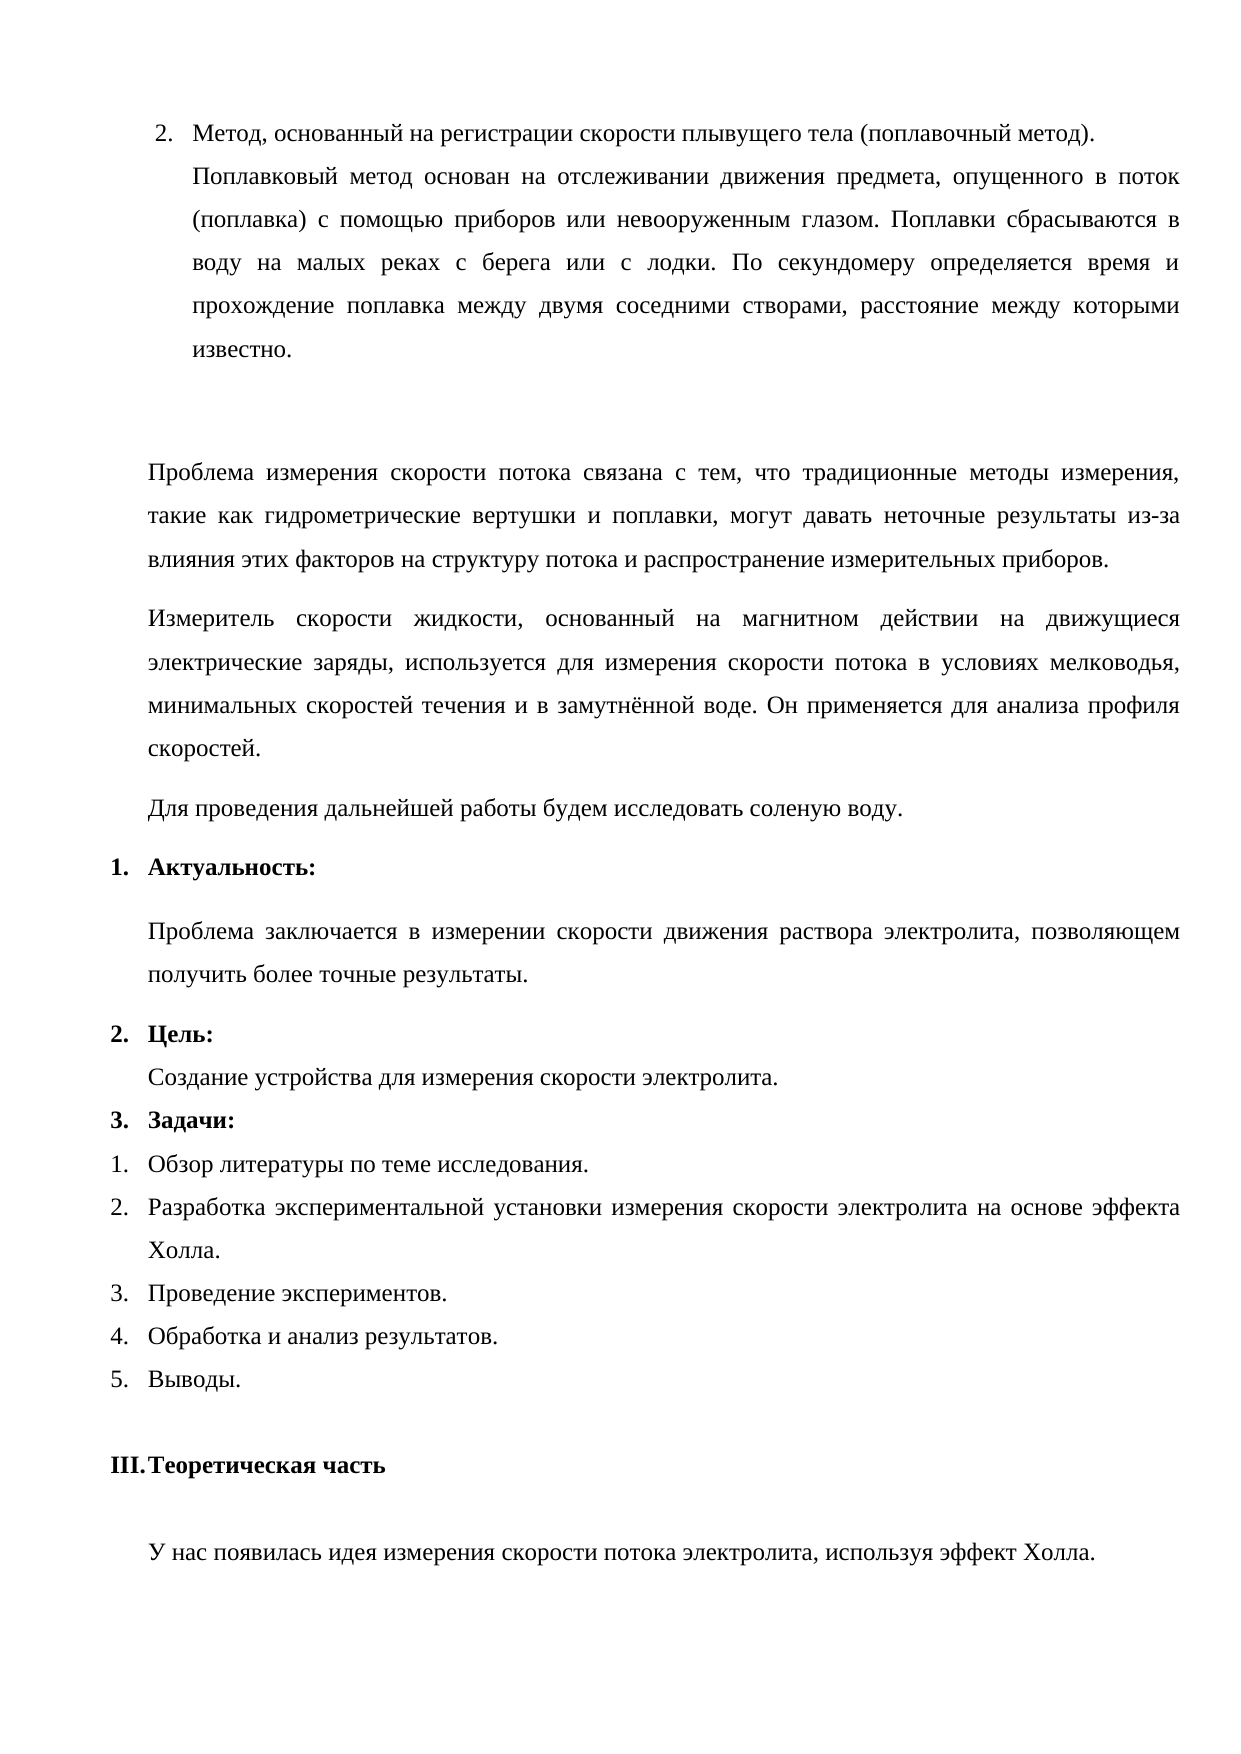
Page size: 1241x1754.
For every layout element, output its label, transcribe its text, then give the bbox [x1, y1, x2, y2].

list Разработка экспериментальной установки измерения скорости электролита на основе эффекта Холла. [110, 1192, 1181, 1264]
list Метод, основанный на регистрации скорости плывущего тела (поплавочный метод). [154, 118, 1181, 147]
list Обработка и анализ результатов. [110, 1321, 1181, 1350]
list Обзор литературы по теме исследования. [110, 1149, 1181, 1177]
list Поплавковый метод основан на отслеживании движения предмета, опущенного в поток (поплавка) с помощью приборов или невооруженным глазом. Поплавки сбрасываются в воду на малых реках с берега или с лодки. По секундомеру определяется время и прохождение поплавка между двумя соседними створами, расстояние между которыми известно. [192, 161, 1181, 362]
text Для проведения дальнейшей работы будем исследовать соленую воду. [148, 793, 1181, 821]
list Актуальность: [110, 852, 1181, 881]
list Цель: [110, 1019, 1181, 1048]
list У нас появилась идея измерения скорости потока электролита, используя эффект Холла. [148, 1537, 1181, 1566]
list Выводы. [110, 1364, 1181, 1393]
list Задачи: [110, 1106, 1181, 1134]
list Теоретическая часть [110, 1451, 1181, 1479]
text Проблема заключается в измерении скорости движения раствора электролита, позволяющем получить более точные результаты. [148, 916, 1181, 988]
list Проведение экспериментов. [110, 1278, 1181, 1307]
text Измеритель скорости жидкости, основанный на магнитном действии на движущиеся электрические заряды, используется для измерения скорости потока в условиях мелководья, минимальных скоростей течения и в замутнённой воде. Он применяется для анализа профиля скоростей. [148, 603, 1181, 762]
text Проблема измерения скорости потока связана с тем, что традиционные методы измерения, такие как гидрометрические вертушки и поплавки, могут давать неточные результаты из-за влияния этих факторов на структуру потока и распространение измерительных приборов. [148, 457, 1181, 572]
list Создание устройства для измерения скорости электролита. [148, 1062, 1181, 1091]
